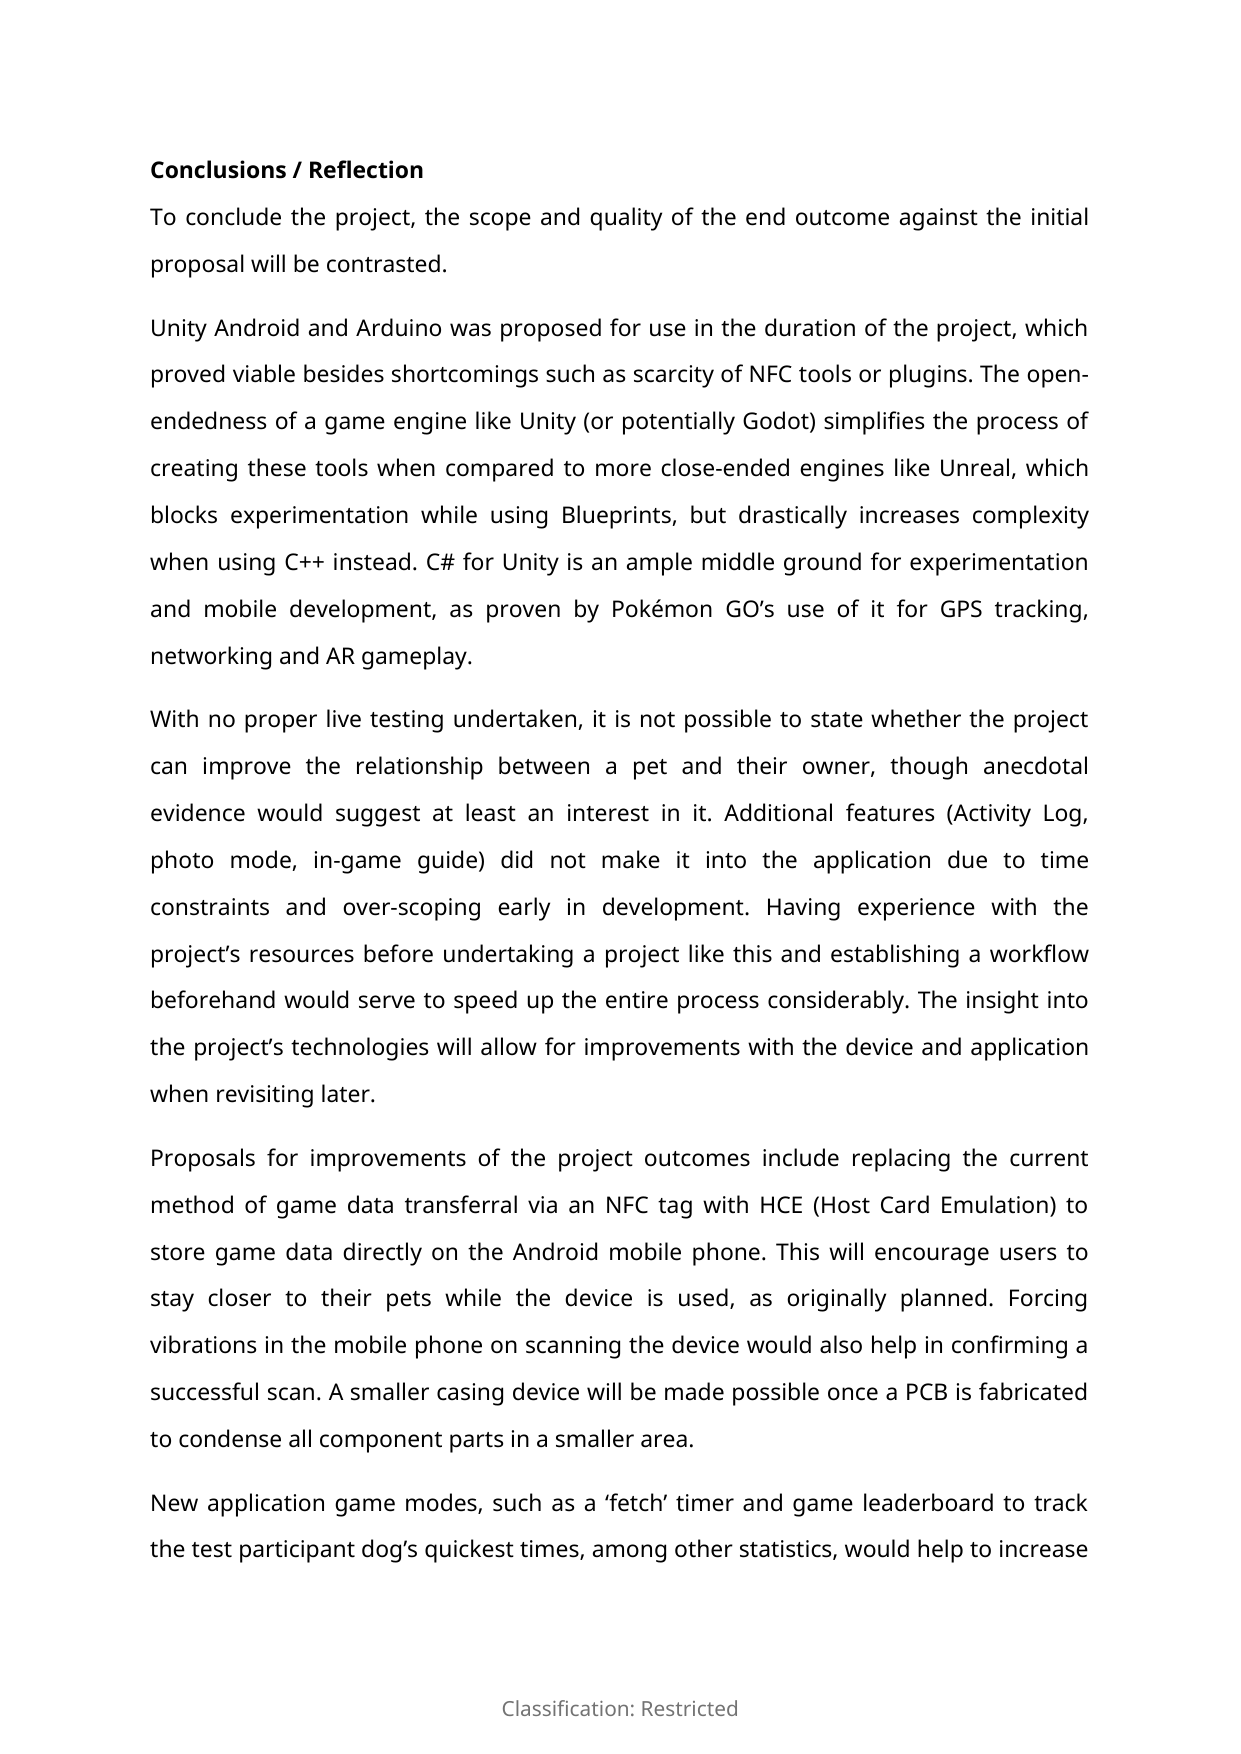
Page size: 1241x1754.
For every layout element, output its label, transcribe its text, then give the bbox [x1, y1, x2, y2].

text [150, 1486, 1090, 1564]
text To conclude the project, the scope and quality of the end outcome against the initial proposal will be contrasted. [150, 201, 1090, 279]
subtitle Conclusions / Reflection [150, 154, 1090, 185]
text Proposals for improvements of the project outcomes include replacing the current method of game data transferral via an NFC tag with HCE (Host Card Emulation) to store game data directly on the Android mobile phone. This will encourage users to stay closer to their pets while the device is used, as originally planned. Forcing vibrations in the mobile phone on scanning the device would also help in confirming a successful scan. A smaller casing device will be made possible once a PCB is fabricated to condense all component parts in a smaller area. [150, 1142, 1090, 1454]
text With no proper live testing undertaken, it is not possible to state whether the project can improve the relationship between a pet and their owner, though anecdotal evidence would suggest at least an interest in it. Additional features (Activity Log, photo mode, in-game guide) did not make it into the application due to time constraints and over-scoping early in development. Having experience with the project’s resources before undertaking a project like this and establishing a workflow beforehand would serve to speed up the entire process considerably. The insight into the project’s technologies will allow for improvements with the device and application when revisiting later. [150, 703, 1090, 1109]
text Unity Android and Arduino was proposed for use in the duration of the project, which proved viable besides shortcomings such as scarcity of NFC tools or plugins. The open-endedness of a game engine like Unity (or potentially Godot) simplifies the process of creating these tools when compared to more close-ended engines like Unreal, which blocks experimentation while using Blueprints, but drastically increases complexity when using C++ instead. C# for Unity is an ample middle ground for experimentation and mobile development, as proven by Pokémon GO’s use of it for GPS tracking, networking and AR gameplay. [150, 311, 1090, 671]
